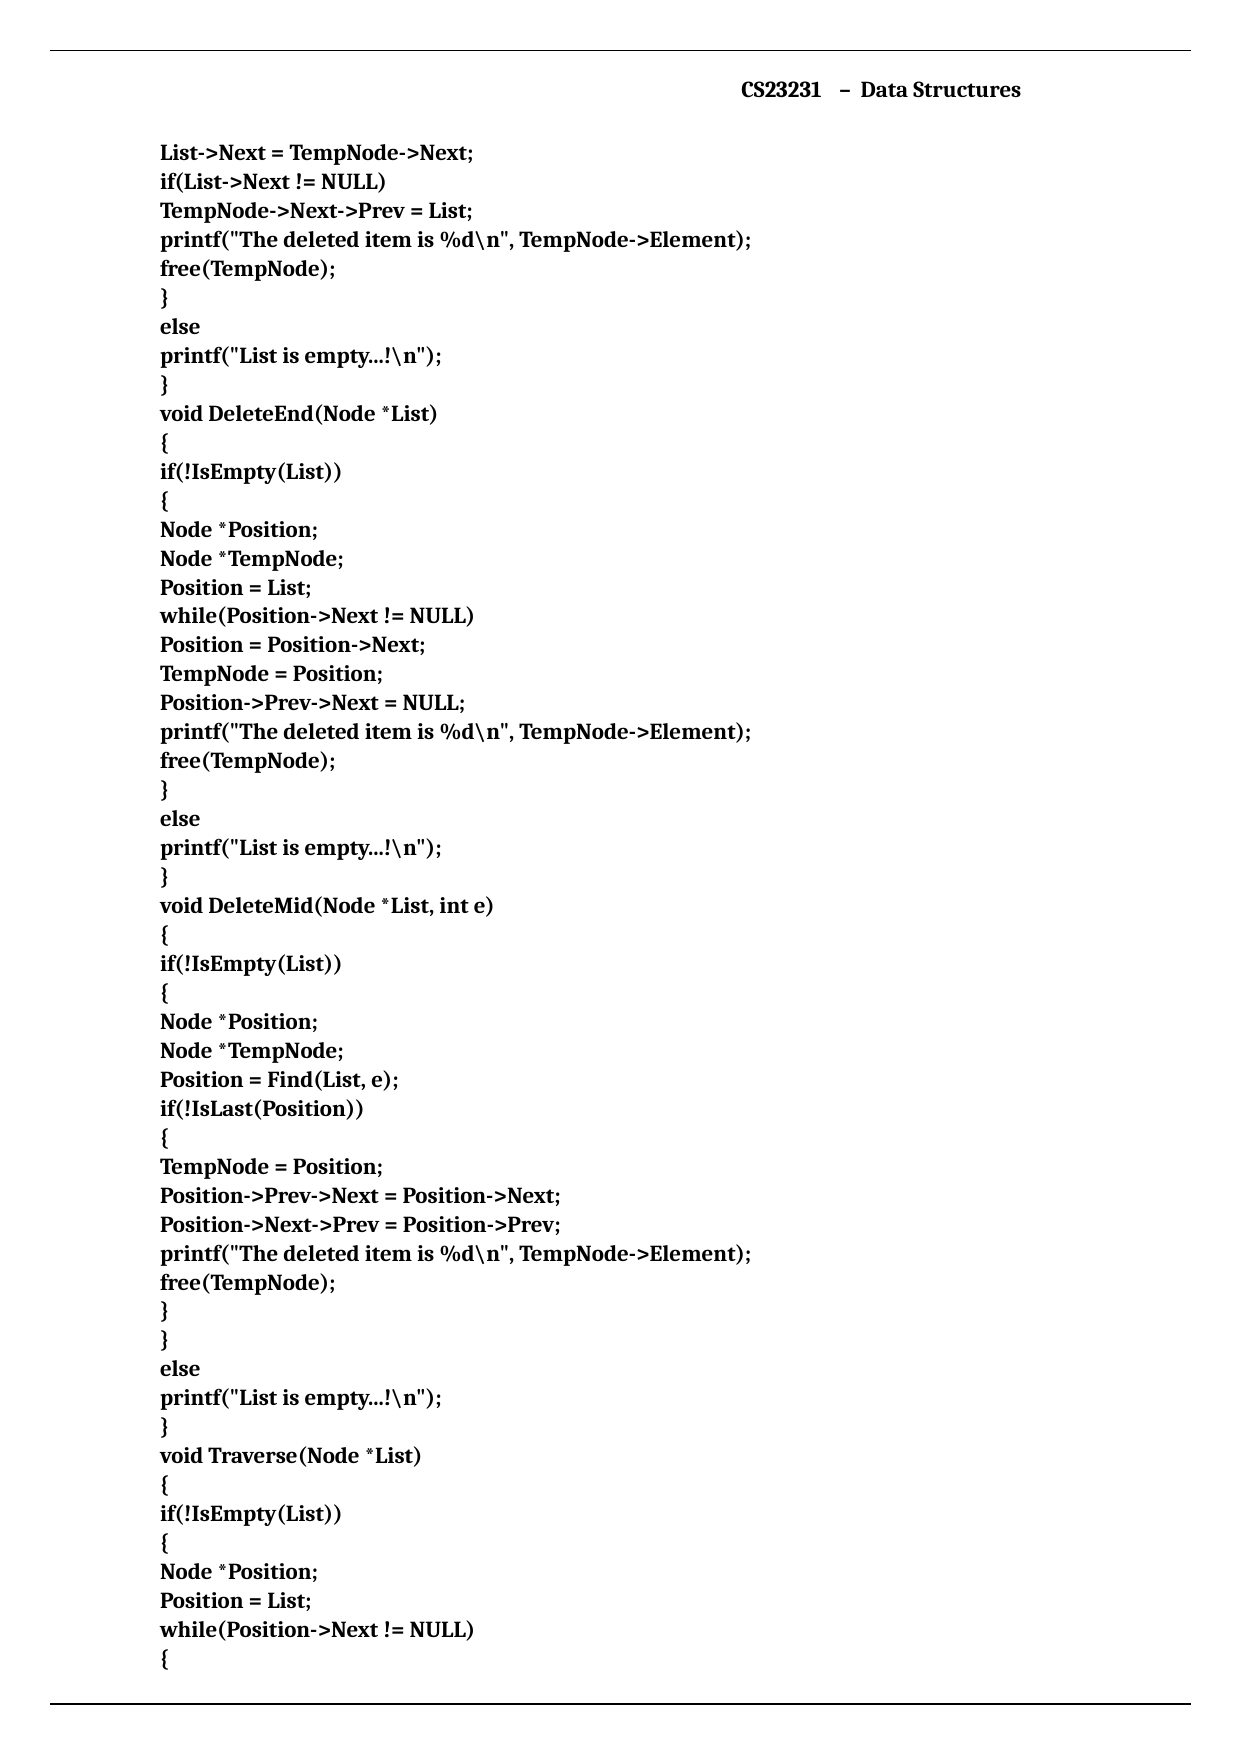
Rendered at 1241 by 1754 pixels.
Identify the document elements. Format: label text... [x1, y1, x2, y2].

text { [160, 429, 1132, 456]
text } [160, 1327, 1132, 1354]
text free(TempNode); [160, 256, 1132, 282]
text if(!IsLast(Position)) [160, 1096, 1132, 1122]
text Position->Next->Prev = Position->Prev; [160, 1211, 1132, 1238]
text while(Position->Next != NULL) [160, 1617, 1132, 1643]
text } [160, 372, 1132, 398]
text else [160, 1356, 1132, 1383]
text void DeleteEnd(Node *List) [160, 401, 1132, 427]
text TempNode = Position; [160, 661, 1132, 688]
text printf("List is empty...!\n"); [160, 343, 1132, 369]
text if(!IsEmpty(List)) [160, 951, 1132, 977]
text printf("List is empty...!\n"); [160, 1385, 1132, 1412]
text void Traverse(Node *List) [160, 1443, 1132, 1469]
text Node *Position; [160, 516, 1132, 543]
text if(!IsEmpty(List)) [160, 458, 1132, 485]
text printf("List is empty...!\n"); [160, 835, 1132, 861]
text List->Next = TempNode->Next; [160, 140, 1132, 166]
text Position = Find(List, e); [160, 1067, 1132, 1093]
text { [160, 487, 1132, 514]
text void DeleteMid(Node *List, int e) [160, 893, 1132, 919]
text Position->Prev->Next = Position->Next; [160, 1182, 1132, 1209]
text Node *TempNode; [160, 1038, 1132, 1064]
text while(Position->Next != NULL) [160, 603, 1132, 630]
text Node *Position; [160, 1009, 1132, 1035]
text { [160, 922, 1132, 948]
text else [160, 314, 1132, 340]
text Position = List; [160, 574, 1132, 601]
text free(TempNode); [160, 1269, 1132, 1296]
text printf("The deleted item is %d\n", TempNode->Element); [160, 719, 1132, 746]
text TempNode->Next->Prev = List; [160, 198, 1132, 224]
text if(!IsEmpty(List)) [160, 1501, 1132, 1527]
text } [160, 285, 1132, 311]
text { [160, 1530, 1132, 1556]
text Node *Position; [160, 1559, 1132, 1585]
text TempNode = Position; [160, 1153, 1132, 1180]
text { [160, 980, 1132, 1006]
text { [160, 1646, 1132, 1672]
text } [160, 864, 1132, 890]
text { [160, 1124, 1132, 1151]
text printf("The deleted item is %d\n", TempNode->Element); [160, 227, 1132, 253]
picture [739, 71, 1093, 103]
text Position = Position->Next; [160, 632, 1132, 659]
text } [160, 777, 1132, 803]
text if(List->Next != NULL) [160, 169, 1132, 195]
text } [160, 1298, 1132, 1325]
text Node *TempNode; [160, 545, 1132, 572]
text Position->Prev->Next = NULL; [160, 690, 1132, 717]
text free(TempNode); [160, 748, 1132, 774]
text } [160, 1414, 1132, 1441]
text { [160, 1472, 1132, 1498]
text printf("The deleted item is %d\n", TempNode->Element); [160, 1240, 1132, 1267]
text Position = List; [160, 1588, 1132, 1614]
text else [160, 806, 1132, 832]
